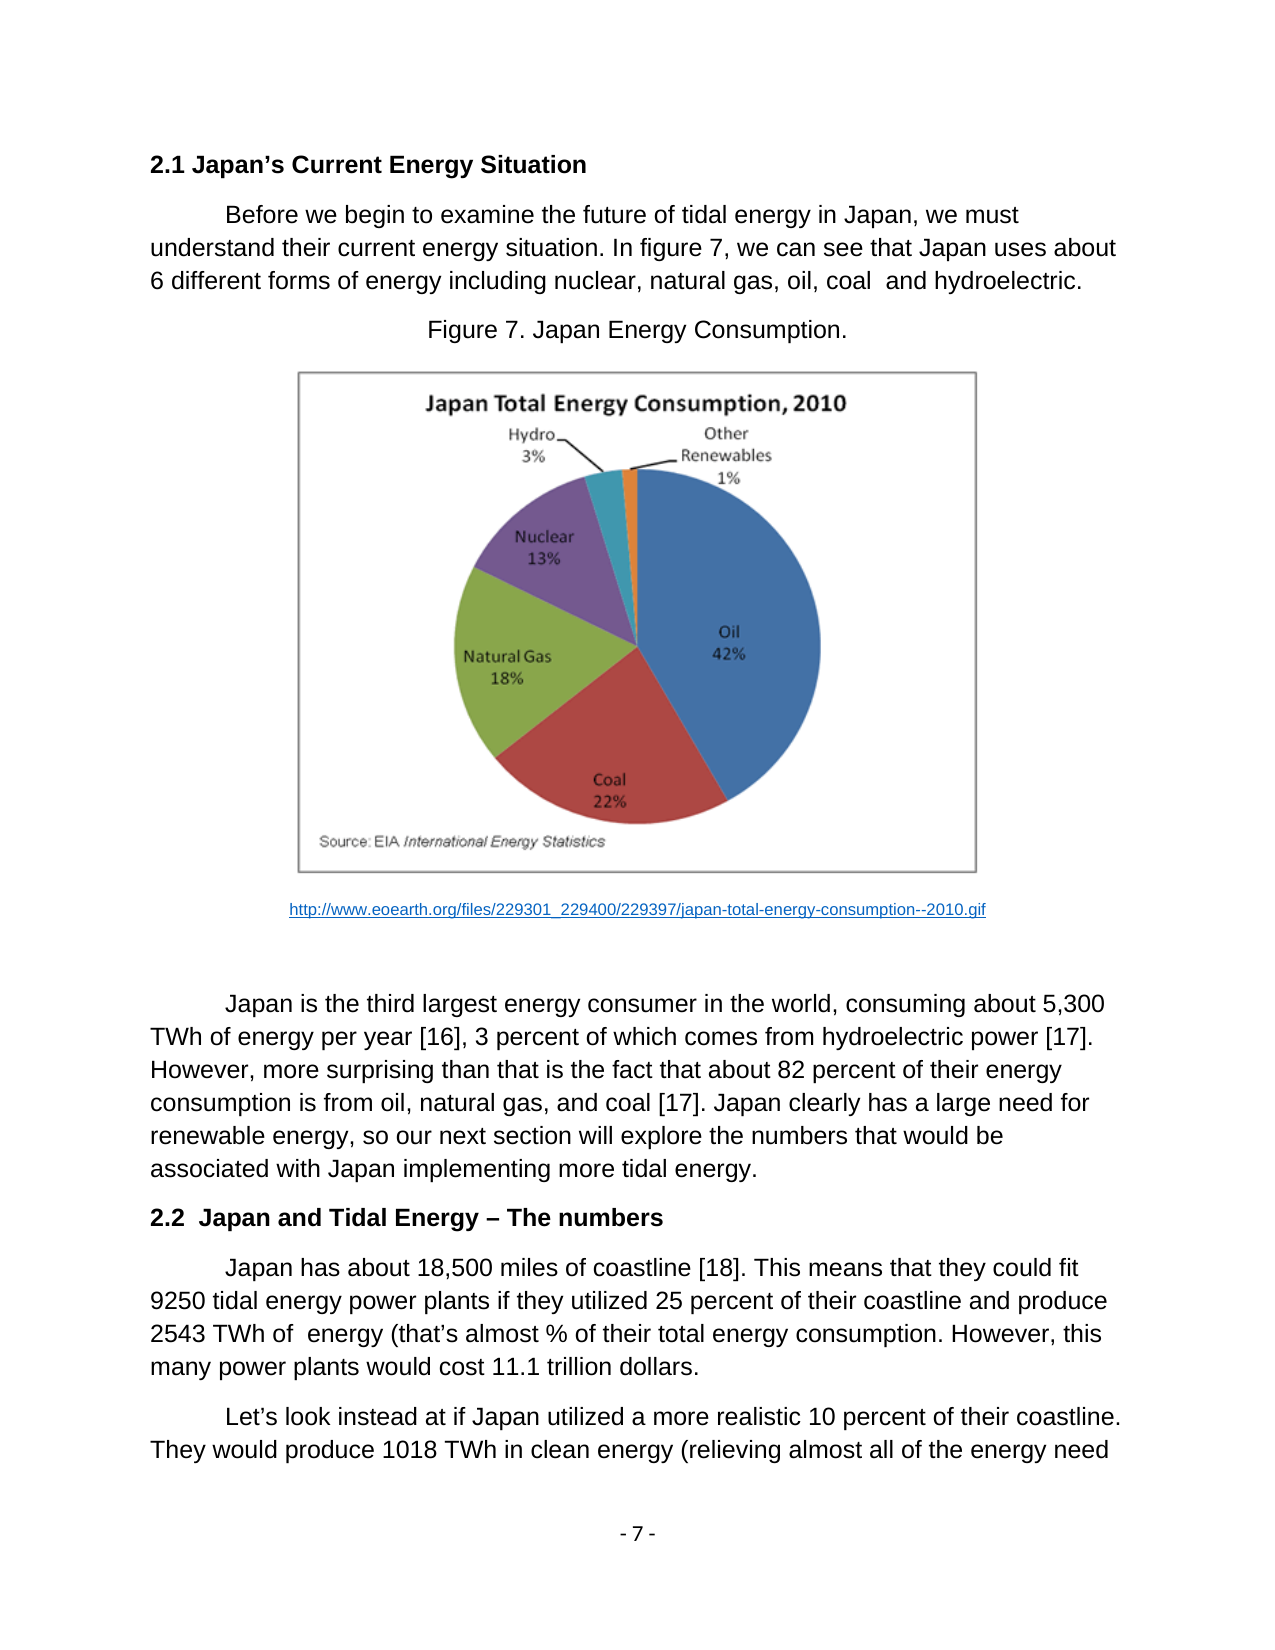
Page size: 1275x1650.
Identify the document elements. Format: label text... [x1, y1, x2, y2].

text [150, 1402, 1125, 1463]
text Japan is the third largest energy consumer in the world, consuming about 5,300 TWh of energy per year [16], 3 percent of which comes from hydroelectric power [17]. However, more surprising than that is the fact that about 82 percent of their energy consumption is from oil, natural gas, and coal [17]. Japan clearly has a large need for renewable energy, so our next section will explore the numbers that would be associated with Japan implementing more tidal energy. [150, 988, 1125, 1182]
text 2.1 Japan’s Current Energy Situation [150, 150, 1125, 179]
text http://www.eoearth.org/files/229301_229400/229397/japan-total-energy-consumption--2010.gif [150, 900, 1125, 919]
text Japan has about 18,500 miles of coastline [18]. This means that they could fit 9250 tidal energy power plants if they utilized 25 percent of their coastline and produce 2543 TWh of energy (that’s almost % of their total energy consumption. However, this many power plants would cost 11.1 trillion dollars. [150, 1253, 1125, 1381]
text Before we begin to examine the future of tidal energy in Japan, we must understand their current energy situation. In figure 7, we can see that Japan uses about 6 different forms of energy including nuclear, natural gas, oil, coal and hydroelectric. [150, 200, 1125, 294]
picture [291, 365, 984, 880]
text 2.2 Japan and Tidal Energy – The numbers [150, 1203, 1125, 1232]
text Figure 7. Japan Energy Consumption. [150, 315, 1125, 344]
